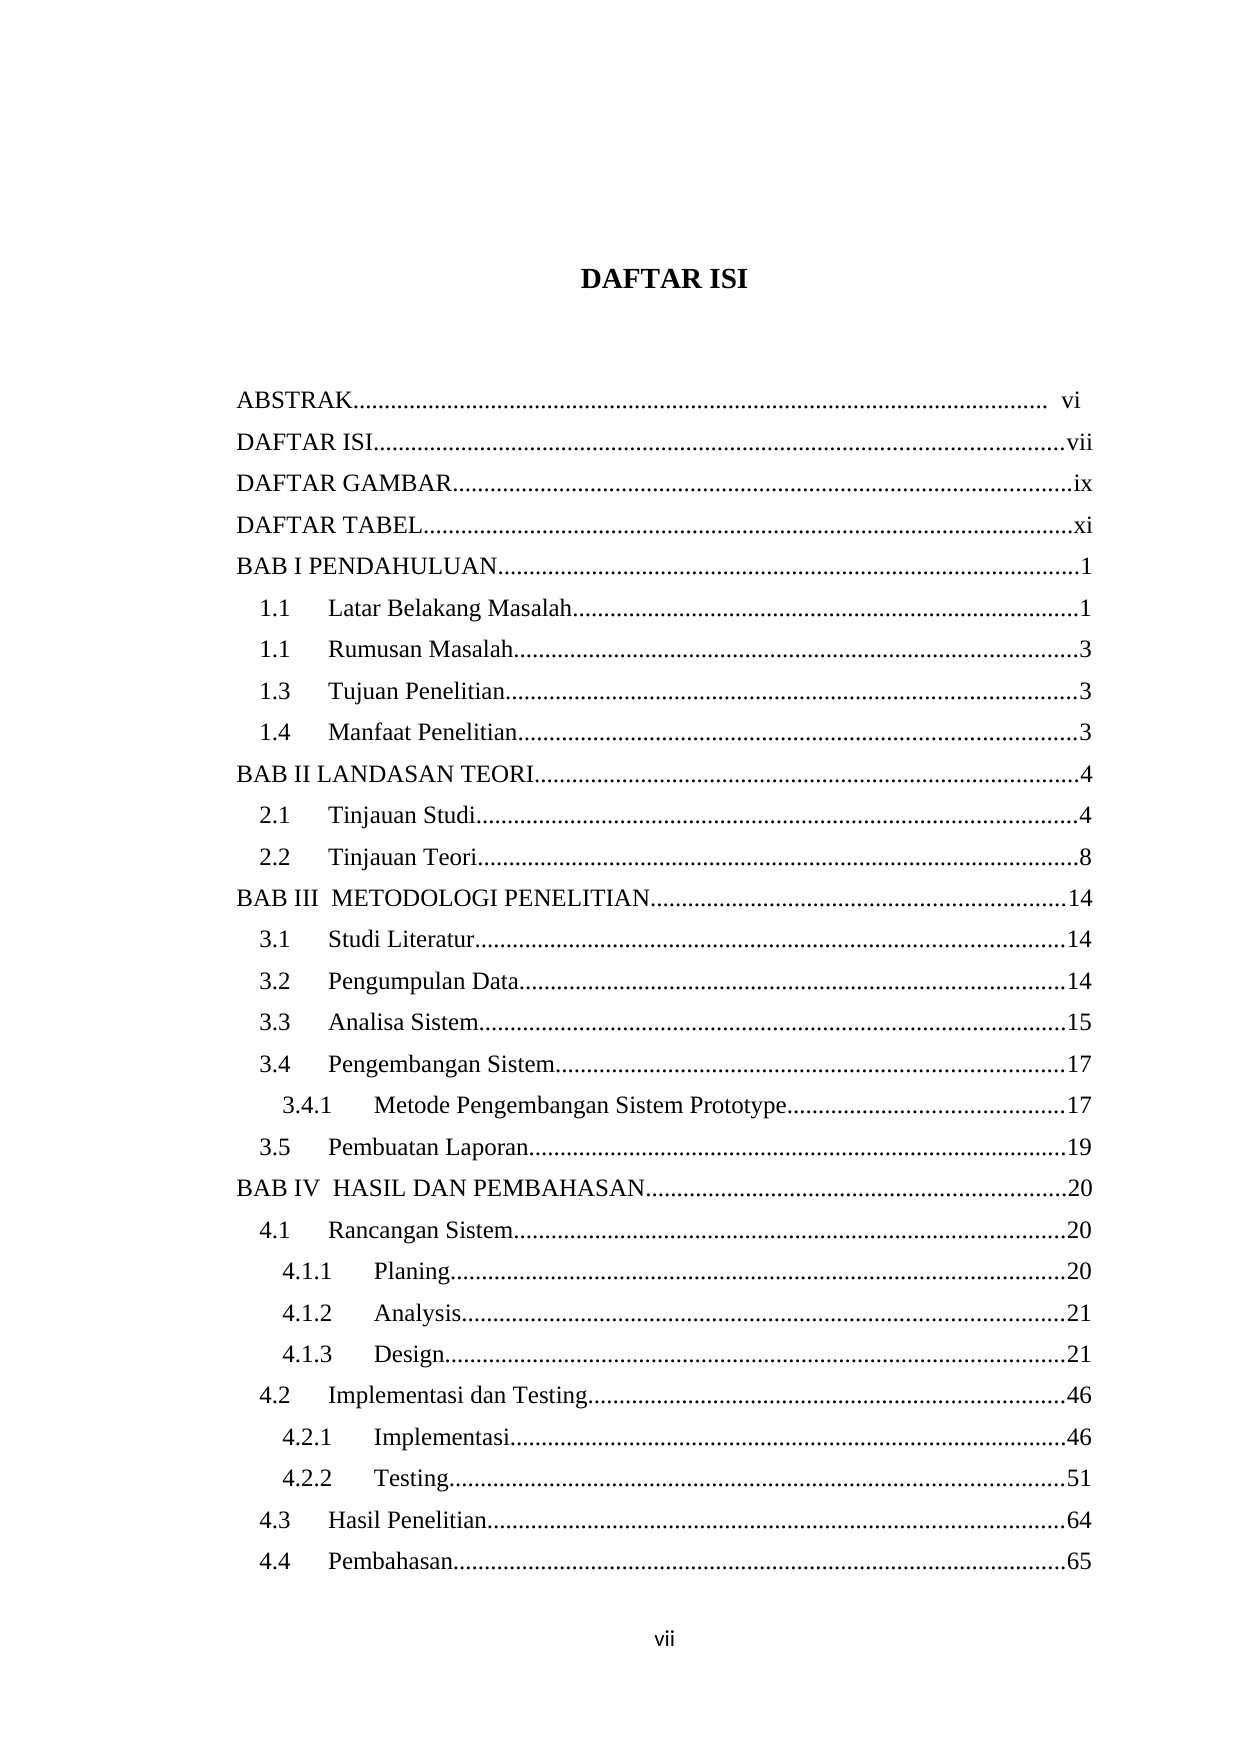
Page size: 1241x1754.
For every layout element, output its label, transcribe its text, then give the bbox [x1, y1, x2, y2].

subtitle DAFTAR ISI [236, 261, 1093, 295]
